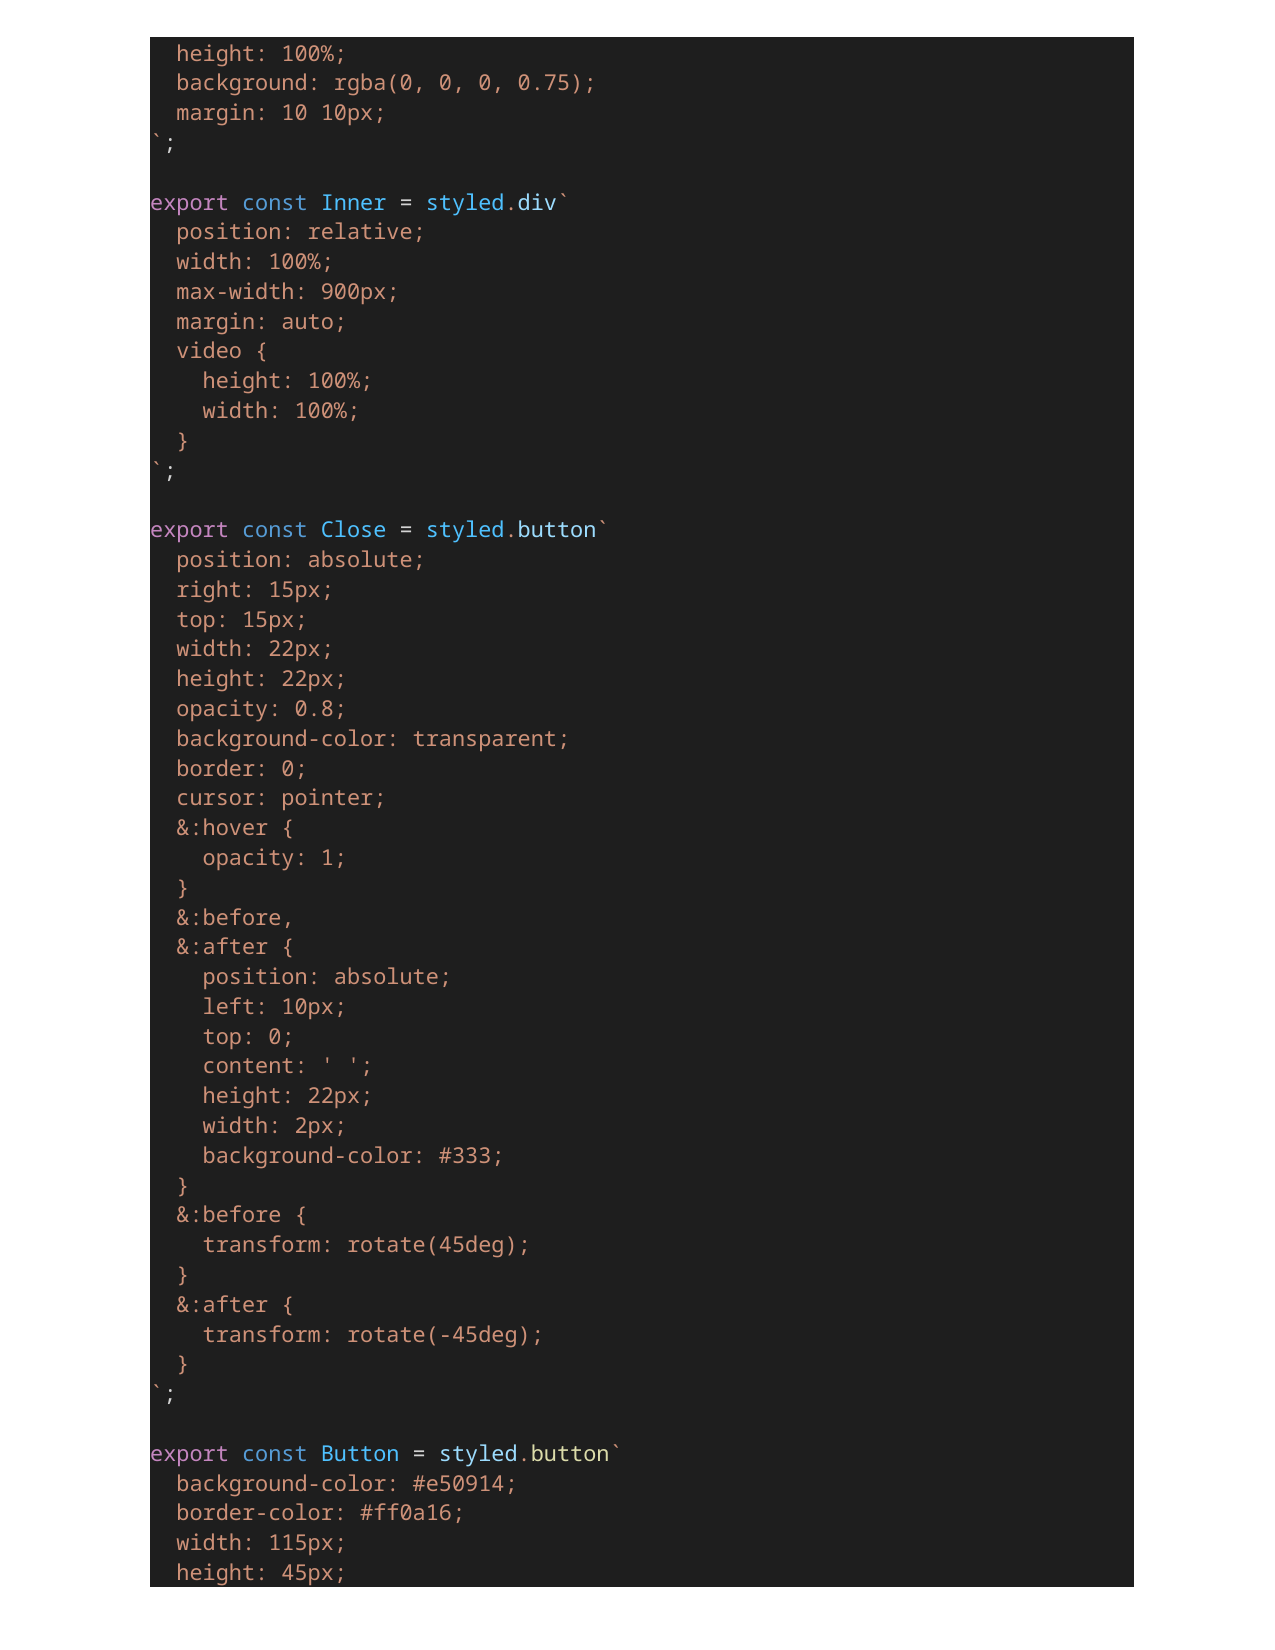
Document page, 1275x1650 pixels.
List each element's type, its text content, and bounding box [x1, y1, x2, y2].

text cursor: pointer; [150, 782, 1134, 812]
text height: 100%; [150, 37, 1134, 67]
text &:after { [150, 931, 1134, 961]
text width: 100%; [150, 395, 1134, 425]
text video { [150, 335, 1134, 365]
text transform: rotate(-45deg); [150, 1318, 1134, 1348]
text transform: rotate(45deg); [150, 1229, 1134, 1259]
text &:hover { [150, 812, 1134, 842]
text &:after { [150, 1289, 1134, 1318]
text `; [150, 127, 1134, 157]
text position: absolute; [150, 544, 1134, 574]
text top: 0; [150, 1021, 1134, 1050]
text content: ' '; [150, 1050, 1134, 1080]
text width: 22px; [150, 633, 1134, 663]
text width: 100%; [150, 246, 1134, 276]
text border-color: #ff0a16; [150, 1497, 1134, 1527]
text position: relative; [150, 216, 1134, 246]
text `; [150, 454, 1134, 484]
text opacity: 0.8; [150, 693, 1134, 723]
text height: 22px; [150, 1080, 1134, 1110]
text height: 45px; [150, 1557, 1134, 1587]
text margin: auto; [150, 306, 1134, 335]
text `; [150, 1378, 1134, 1408]
text position: absolute; [150, 961, 1134, 991]
text export const Button = styled.button` [150, 1438, 1134, 1467]
text left: 10px; [150, 991, 1134, 1021]
text opacity: 1; [150, 842, 1134, 872]
text &:before, [150, 901, 1134, 931]
text top: 15px; [150, 603, 1134, 633]
text background-color: #333; [150, 1140, 1134, 1169]
text } [150, 872, 1134, 901]
text width: 2px; [150, 1110, 1134, 1140]
text } [150, 1259, 1134, 1289]
text right: 15px; [150, 574, 1134, 603]
text } [150, 425, 1134, 454]
text max-width: 900px; [150, 276, 1134, 306]
text height: 100%; [150, 365, 1134, 395]
text background: rgba(0, 0, 0, 0.75); [150, 67, 1134, 97]
text export const Inner = styled.div` [150, 186, 1134, 216]
text margin: 10 10px; [150, 97, 1134, 127]
text export const Close = styled.button` [150, 514, 1134, 544]
text border: 0; [150, 752, 1134, 782]
text height: 22px; [150, 663, 1134, 693]
text background-color: #e50914; [150, 1467, 1134, 1497]
text width: 115px; [150, 1527, 1134, 1557]
text } [150, 1348, 1134, 1378]
text } [150, 1169, 1134, 1199]
text &:before { [150, 1199, 1134, 1229]
text background-color: transparent; [150, 723, 1134, 752]
